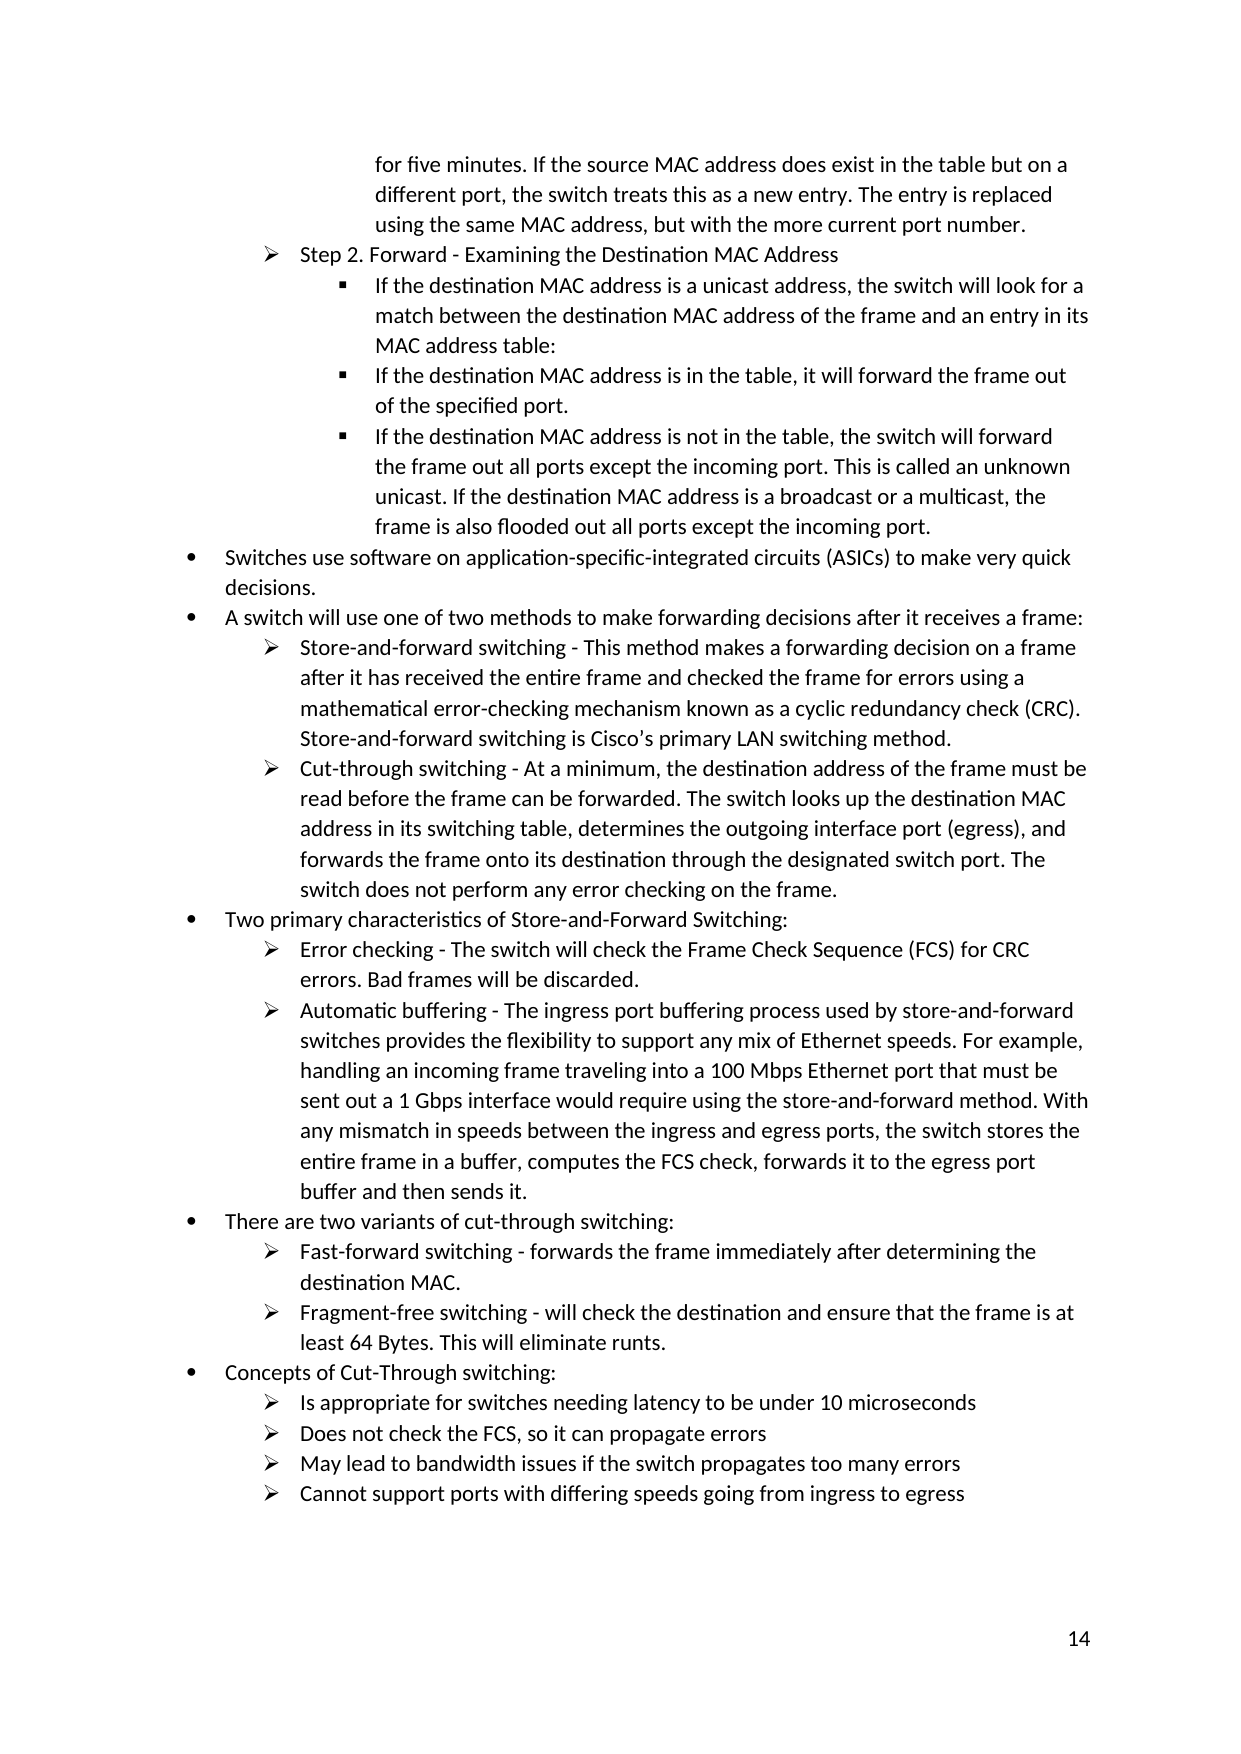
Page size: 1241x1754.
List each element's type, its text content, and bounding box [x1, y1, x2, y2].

list Error checking - The switch will check the Frame Check Sequence (FCS) for CRC errors. Bad frames will be discarded. [262, 935, 1090, 994]
list Cut-through switching - At a minimum, the destination address of the frame must be read before the frame can be forwarded. The switch looks up the destination MAC address in its switching table, determines the outgoing interface port (egress), and forwards the frame onto its destination through the designated switch port. The switch does not perform any error checking on the frame. [262, 754, 1090, 903]
list Automatic buffering - The ingress port buffering process used by store-and-forward switches provides the flexibility to support any mix of Ethernet speeds. For example, handling an incoming frame traveling into a 100 Mbps Ethernet port that must be sent out a 1 Gbps interface would require using the store-and-forward method. With any mismatch in speeds between the ingress and egress ports, the switch stores the entire frame in a buffer, computes the FCS check, forwards it to the egress port buffer and then sends it. [262, 996, 1090, 1205]
list Fragment-free switching - will check the destination and ensure that the frame is at least 64 Bytes. This will eliminate runts. [262, 1298, 1090, 1356]
list Is appropriate for switches needing latency to be under 10 microseconds [262, 1388, 1090, 1417]
list Step 2. Forward - Examining the Destination MAC Address [262, 241, 1090, 269]
list Does not check the FCS, so it can propagate errors [262, 1419, 1090, 1447]
list May lead to bandwidth issues if the switch propagates too many errors [262, 1449, 1090, 1477]
list There are two variants of cut-through switching: [187, 1207, 1090, 1235]
list Fast-forward switching - forwards the frame immediately after determining the destination MAC. [262, 1237, 1090, 1296]
list Switches use software on application-specific-integrated circuits (ASICs) to make very quick decisions. [187, 543, 1090, 601]
list If the destination MAC address is not in the table, the switch will forward the frame out all ports except the incoming port. This is called an unknown unicast. If the destination MAC address is a broadcast or a multicast, the frame is also flooded out all ports except the incoming port. [337, 422, 1090, 541]
list Cannot support ports with differing speeds going from ingress to egress [262, 1479, 1090, 1507]
list If the destination MAC address is a unicast address, the switch will look for a match between the destination MAC address of the frame and an entry in its MAC address table: [337, 271, 1090, 359]
list A switch will use one of two methods to make forwarding decisions after it receives a frame: [187, 603, 1090, 631]
list Two primary characteristics of Store-and-Forward Switching: [187, 905, 1090, 933]
list If the destination MAC address is in the table, it will forward the frame out of the specified port. [337, 361, 1090, 420]
list Concepts of Cut-Through switching: [187, 1358, 1090, 1386]
list Store-and-forward switching - This method makes a forwarding decision on a frame after it has received the entire frame and checked the frame for errors using a mathematical error-checking mechanism known as a cyclic redundancy check (CRC). Store-and-forward switching is Cisco’s primary LAN switching method. [262, 633, 1090, 752]
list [337, 150, 1090, 238]
